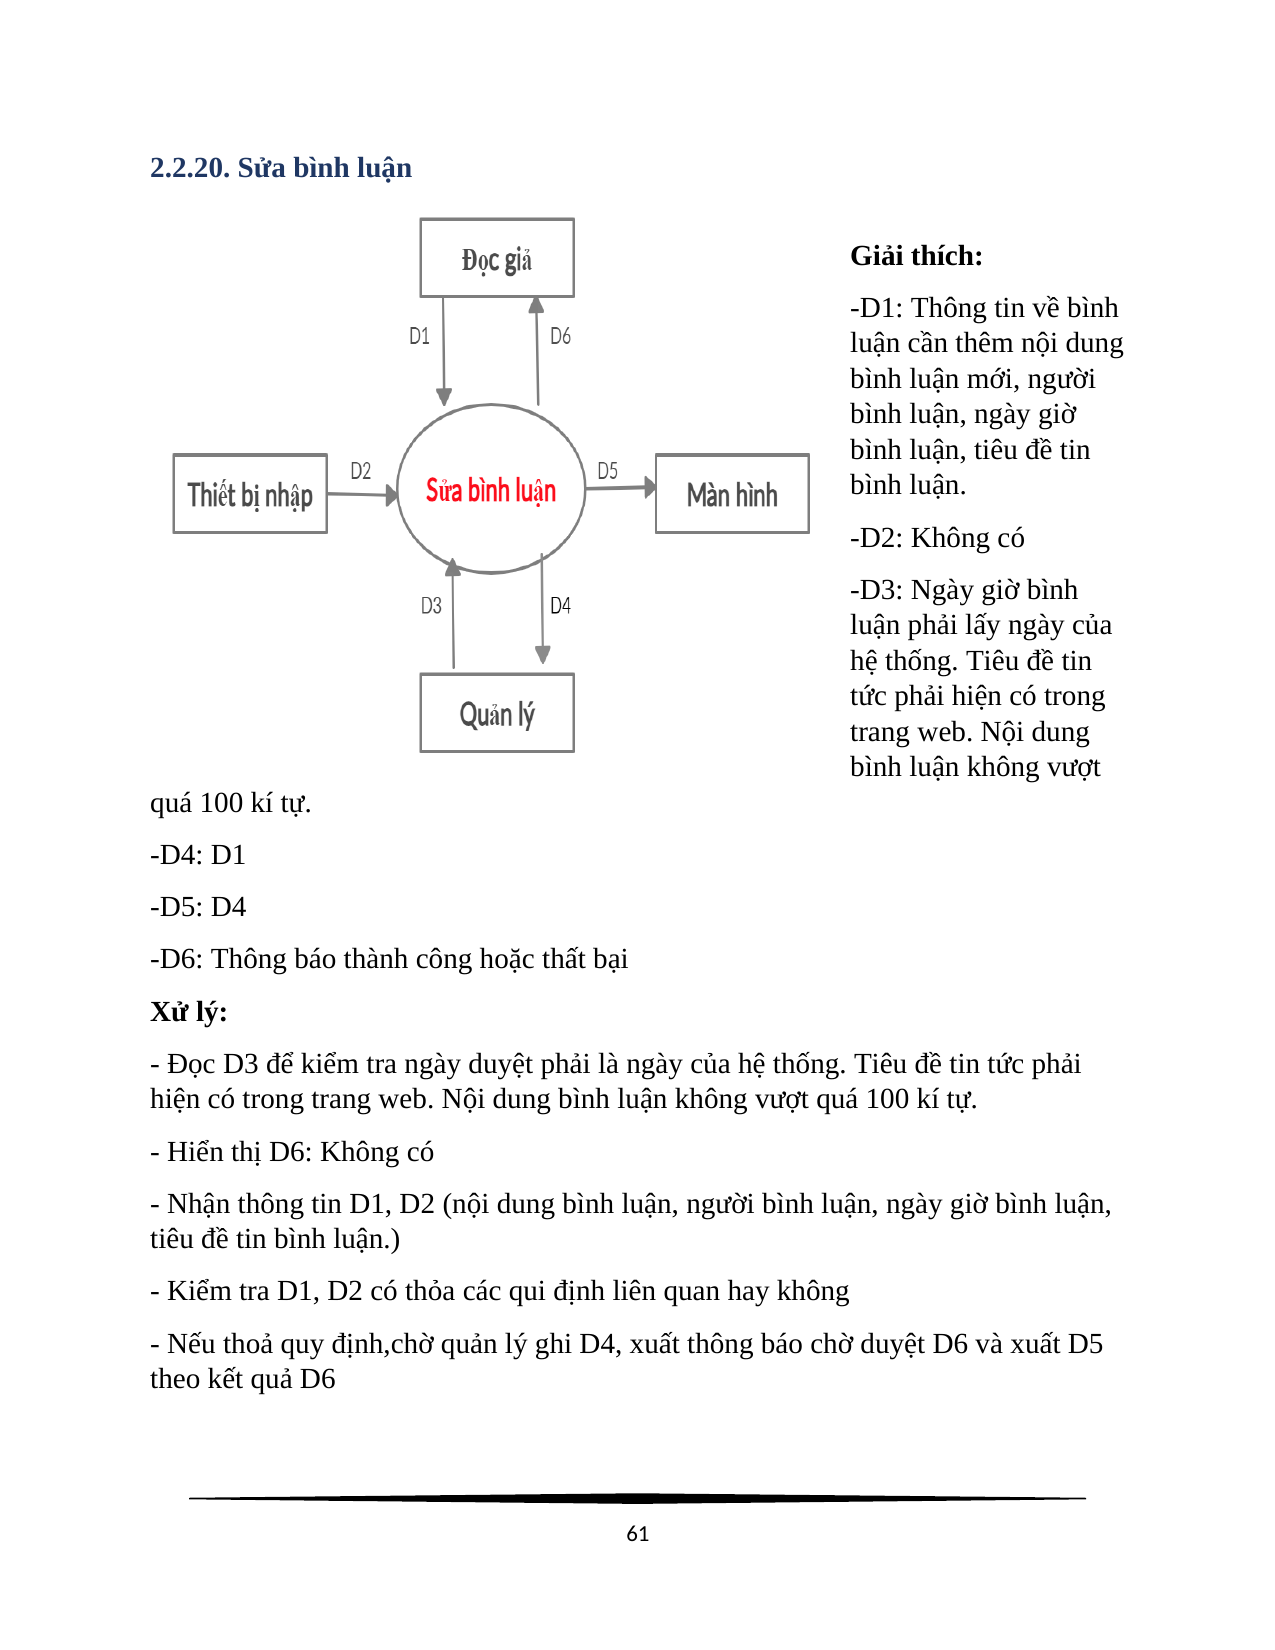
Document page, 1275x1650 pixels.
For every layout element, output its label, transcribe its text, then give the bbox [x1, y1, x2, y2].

text Xử lý: [150, 994, 1125, 1027]
text -D3: Ngày giờ bình luận phải lấy ngày của hệ thống. Tiêu đề tin tức phải hiện có trong trang web. Nội dung bình luận không vượt quá 100 kí tự. [150, 572, 1125, 818]
text -D1: Thông tin về bình luận cần thêm nội dung bình luận mới, người bình luận, ngày giờ bình luận, tiêu đề tin bình luận. [832, 290, 1125, 501]
text - Đọc D3 để kiểm tra ngày duyệt phải là ngày của hệ thống. Tiêu đề tin tức phải hiện có trong trang web. Nội dung bình luận không vượt quá 100 kí tự. [150, 1046, 1125, 1115]
text - Nhận thông tin D1, D2 (nội dung bình luận, người bình luận, ngày giờ bình luận, tiêu đề tin bình luận.) [150, 1186, 1125, 1255]
text -D4: D1 [150, 837, 1125, 871]
text -D5: D4 [150, 889, 1125, 923]
picture [150, 186, 832, 785]
subtitle 2.2.20. Sửa bình luận [150, 150, 1125, 183]
text - Hiển thị D6: Không có [150, 1134, 1125, 1167]
text - Kiểm tra D1, D2 có thỏa các qui định liên quan hay không [150, 1273, 1125, 1307]
text -D6: Thông báo thành công hoặc thất bại [150, 942, 1125, 975]
text - Nếu thoả quy định,chờ quản lý ghi D4, xuất thông báo chờ duyệt D6 và xuất D5 theo kết quả D6 [150, 1326, 1125, 1395]
text -D2: Không có [832, 520, 1125, 553]
text Giải thích: [832, 238, 1125, 271]
